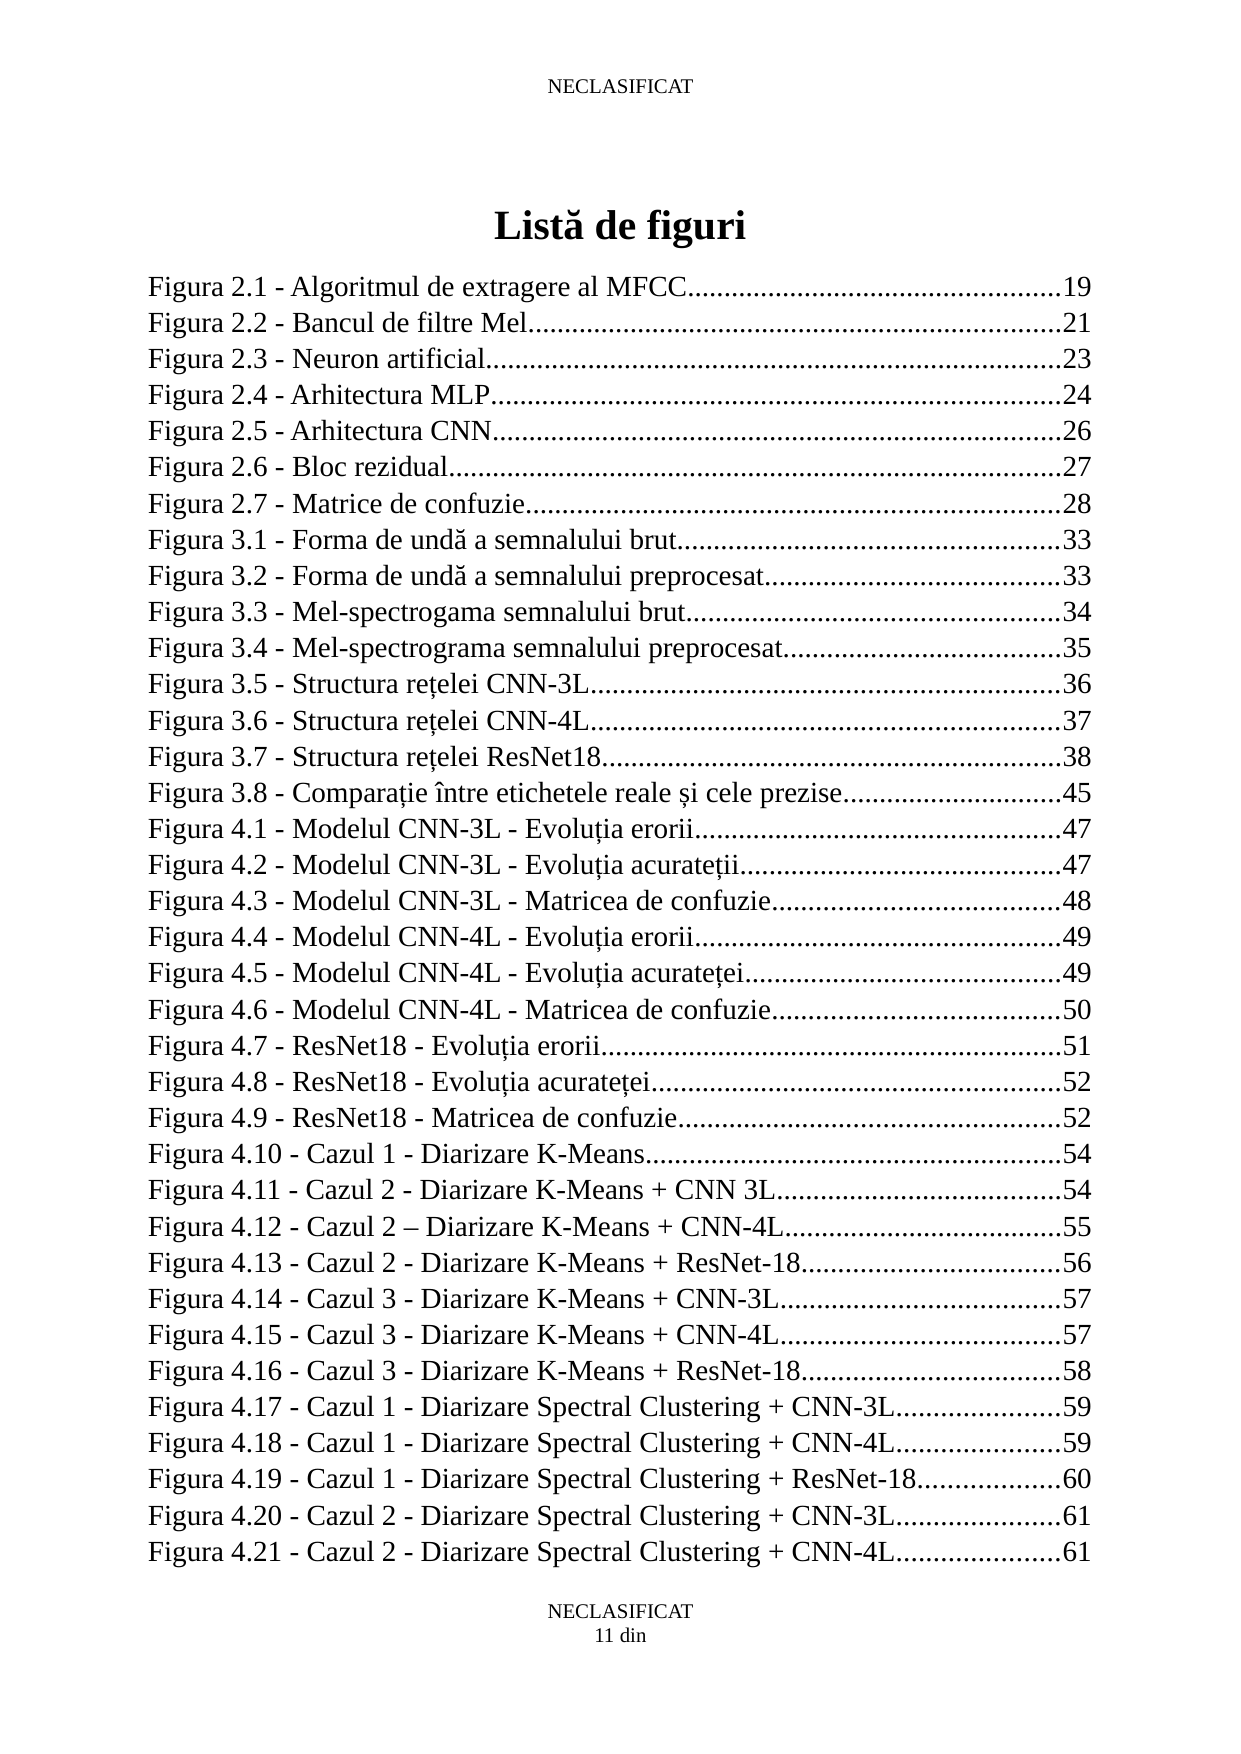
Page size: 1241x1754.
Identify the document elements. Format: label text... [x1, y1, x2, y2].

text Figura 4.9 - ResNet18 - Matricea de confuzie 52 [148, 1100, 1092, 1134]
text Figura 2.7 - Matrice de confuzie 28 [148, 486, 1092, 519]
text Figura 4.10 - Cazul 1 - Diarizare K-Means 54 [148, 1136, 1092, 1170]
text Figura 2.2 - Bancul de filtre Mel 21 [148, 305, 1092, 338]
text Figura 2.6 - Bloc rezidual 27 [148, 449, 1092, 483]
text Figura 4.8 - ResNet18 - Evoluția acurateței 52 [148, 1064, 1092, 1098]
text Figura 4.17 - Cazul 1 - Diarizare Spectral Clustering + CNN-3L 59 [148, 1389, 1092, 1423]
text Figura 3.3 - Mel-spectrogama semnalului brut 34 [148, 594, 1092, 628]
text Figura 4.13 - Cazul 2 - Diarizare K-Means + ResNet-18 56 [148, 1245, 1092, 1278]
text Figura 4.7 - ResNet18 - Evoluția erorii 51 [148, 1028, 1092, 1061]
text Figura 4.4 - Modelul CNN-4L - Evoluția erorii 49 [148, 919, 1092, 953]
text Figura 3.7 - Structura rețelei ResNet18 38 [148, 739, 1092, 772]
text Figura 4.2 - Modelul CNN-3L - Evoluția acurateții 47 [148, 847, 1092, 881]
text Figura 3.8 - Comparație între etichetele reale și cele prezise 45 [148, 775, 1092, 808]
text Figura 4.20 - Cazul 2 - Diarizare Spectral Clustering + CNN-3L 61 [148, 1498, 1092, 1531]
text Figura 4.15 - Cazul 3 - Diarizare K-Means + CNN-4L 57 [148, 1317, 1092, 1351]
text Figura 3.1 - Forma de undă a semnalului brut 33 [148, 522, 1092, 555]
text Figura 4.16 - Cazul 3 - Diarizare K-Means + ResNet-18 58 [148, 1353, 1092, 1387]
text Figura 3.2 - Forma de undă a semnalului preprocesat 33 [148, 558, 1092, 592]
text Figura 4.18 - Cazul 1 - Diarizare Spectral Clustering + CNN-4L 59 [148, 1426, 1092, 1459]
text Listă de figuri [148, 201, 1092, 248]
text Figura 4.6 - Modelul CNN-4L - Matricea de confuzie 50 [148, 992, 1092, 1025]
text Figura 2.5 - Arhitectura CNN 26 [148, 413, 1092, 447]
text Figura 4.19 - Cazul 1 - Diarizare Spectral Clustering + ResNet-18 60 [148, 1462, 1092, 1495]
text Figura 4.21 - Cazul 2 - Diarizare Spectral Clustering + CNN-4L 61 [148, 1534, 1092, 1567]
text Figura 3.4 - Mel-spectrograma semnalului preprocesat 35 [148, 630, 1092, 664]
text Figura 3.5 - Structura rețelei CNN-3L 36 [148, 666, 1092, 700]
text Figura 2.1 - Algoritmul de extragere al MFCC 19 [148, 269, 1092, 302]
text Figura 4.1 - Modelul CNN-3L - Evoluția erorii 47 [148, 811, 1092, 844]
text Figura 4.14 - Cazul 3 - Diarizare K-Means + CNN-3L 57 [148, 1281, 1092, 1314]
text Figura 4.11 - Cazul 2 - Diarizare K-Means + CNN 3L 54 [148, 1172, 1092, 1206]
text Figura 3.6 - Structura rețelei CNN-4L 37 [148, 703, 1092, 736]
text Figura 4.5 - Modelul CNN-4L - Evoluția acurateței 49 [148, 956, 1092, 989]
text Figura 2.4 - Arhitectura MLP 24 [148, 377, 1092, 411]
text Figura 4.12 - Cazul 2 – Diarizare K-Means + CNN-4L 55 [148, 1209, 1092, 1242]
text Figura 2.3 - Neuron artificial 23 [148, 341, 1092, 375]
text Figura 4.3 - Modelul CNN-3L - Matricea de confuzie 48 [148, 883, 1092, 917]
